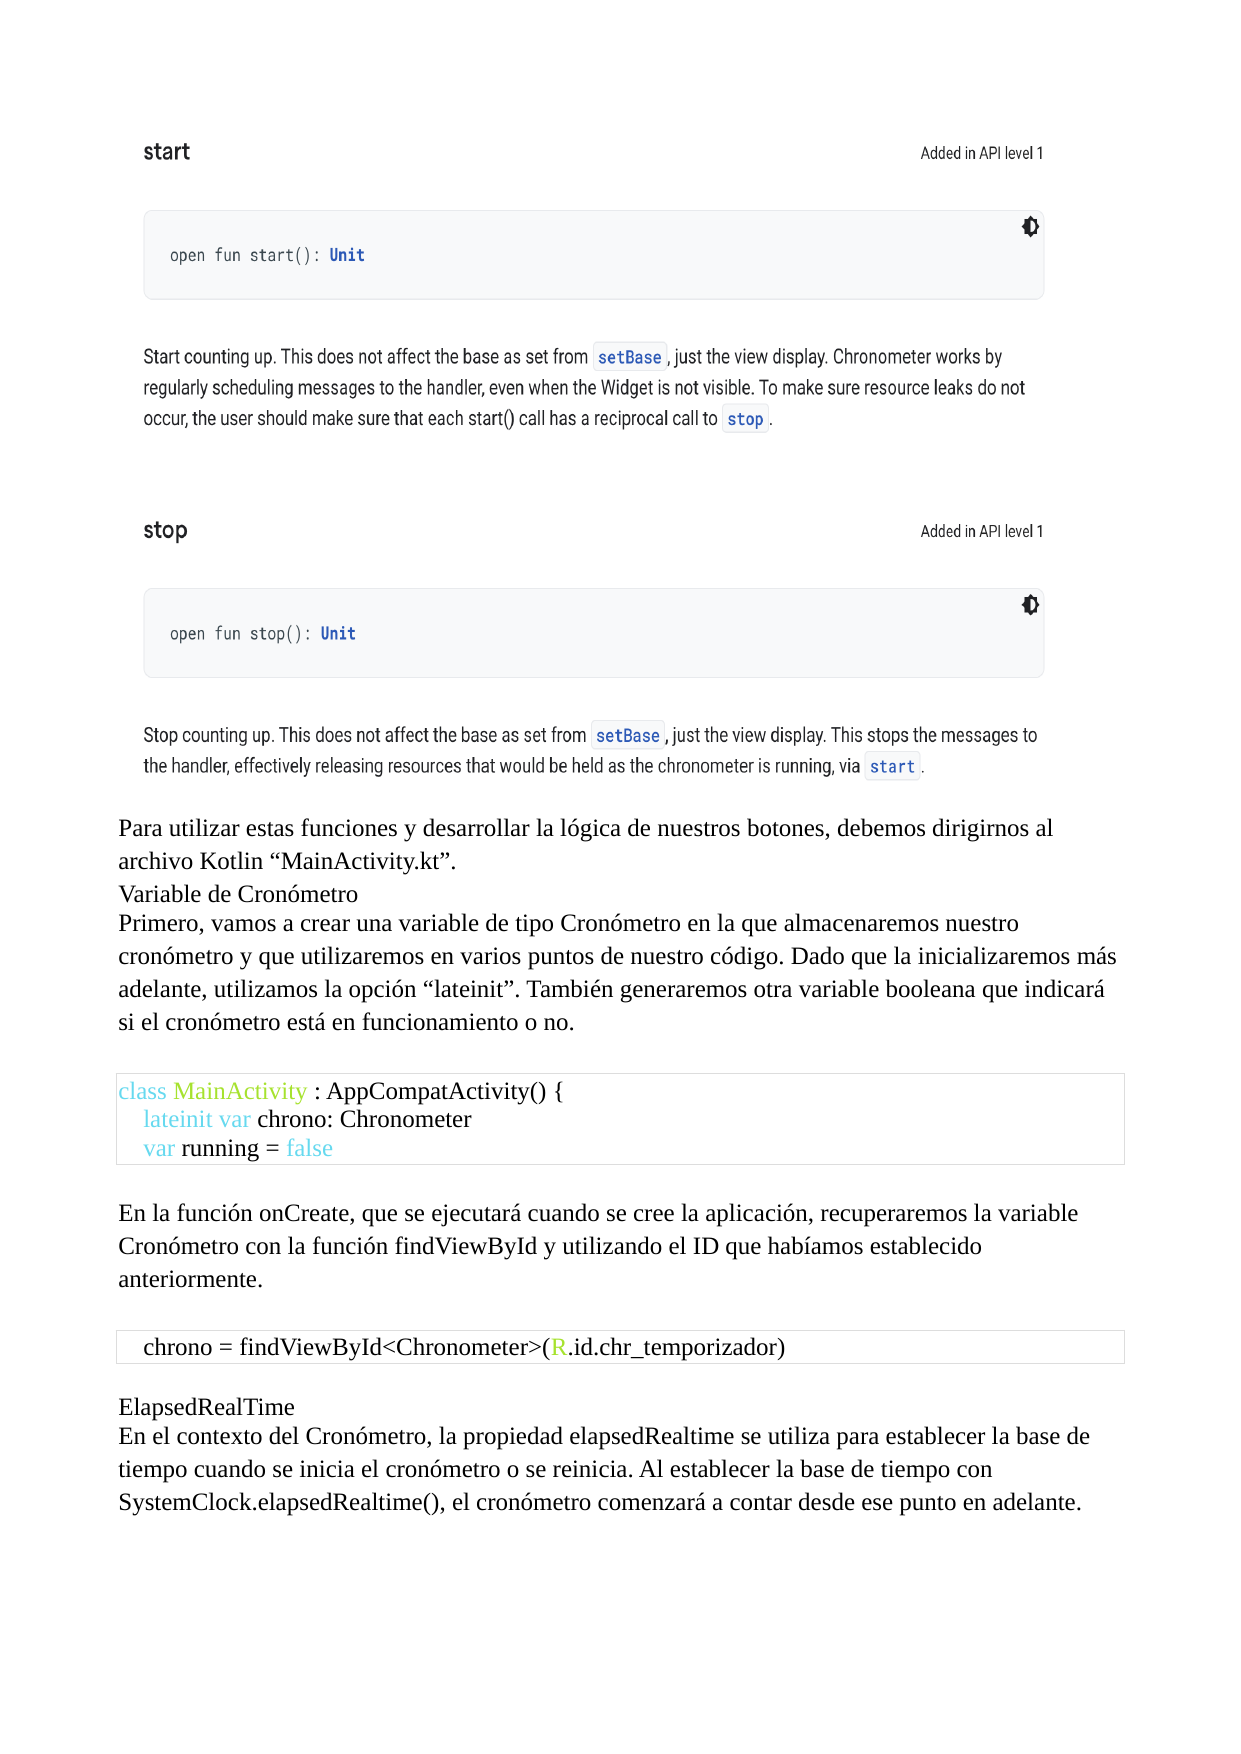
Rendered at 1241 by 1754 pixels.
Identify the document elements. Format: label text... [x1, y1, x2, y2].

text En la función onCreate, que se ejecutará cuando se cree la aplicación, recuperaremos la variable Cronómetro con la función findViewById y utilizando el ID que habíamos establecido anteriormente. [118, 1198, 1122, 1292]
text lateinit var chrono: Chronometer [118, 1104, 1122, 1131]
subtitle Variable de Cronómetro [118, 879, 1122, 908]
text chrono = findViewById<Chronometer>(R.id.chr_temporizador) [117, 1331, 1124, 1363]
text var running = false [117, 1131, 1124, 1164]
subtitle ElapsedRealTime [118, 1392, 1122, 1421]
text Para utilizar estas funciones y desarrollar la lógica de nuestros botones, debemos dirigirnos al archivo Kotlin “MainActivity.kt”. [118, 813, 1122, 875]
text En el contexto del Cronómetro, la propiedad elapsedRealtime se utiliza para establecer la base de tiempo cuando se inicia el cronómetro o se reinicia. Al establecer la base de tiempo con SystemClock.elapsedRealtime(), el cronómetro comenzará a contar desde ese punto en adelante. [118, 1421, 1122, 1516]
picture [118, 118, 1080, 809]
text Primero, vamos a crear una variable de tipo Cronómetro en la que almacenaremos nuestro cronómetro y que utilizaremos en varios puntos de nuestro código. Dado que la inicializaremos más adelante, utilizamos la opción “lateinit”. También generaremos otra variable booleana que indicará si el cronómetro está en funcionamiento o no. [118, 908, 1122, 1036]
text class MainActivity : AppCompatActivity() { [117, 1074, 1124, 1104]
